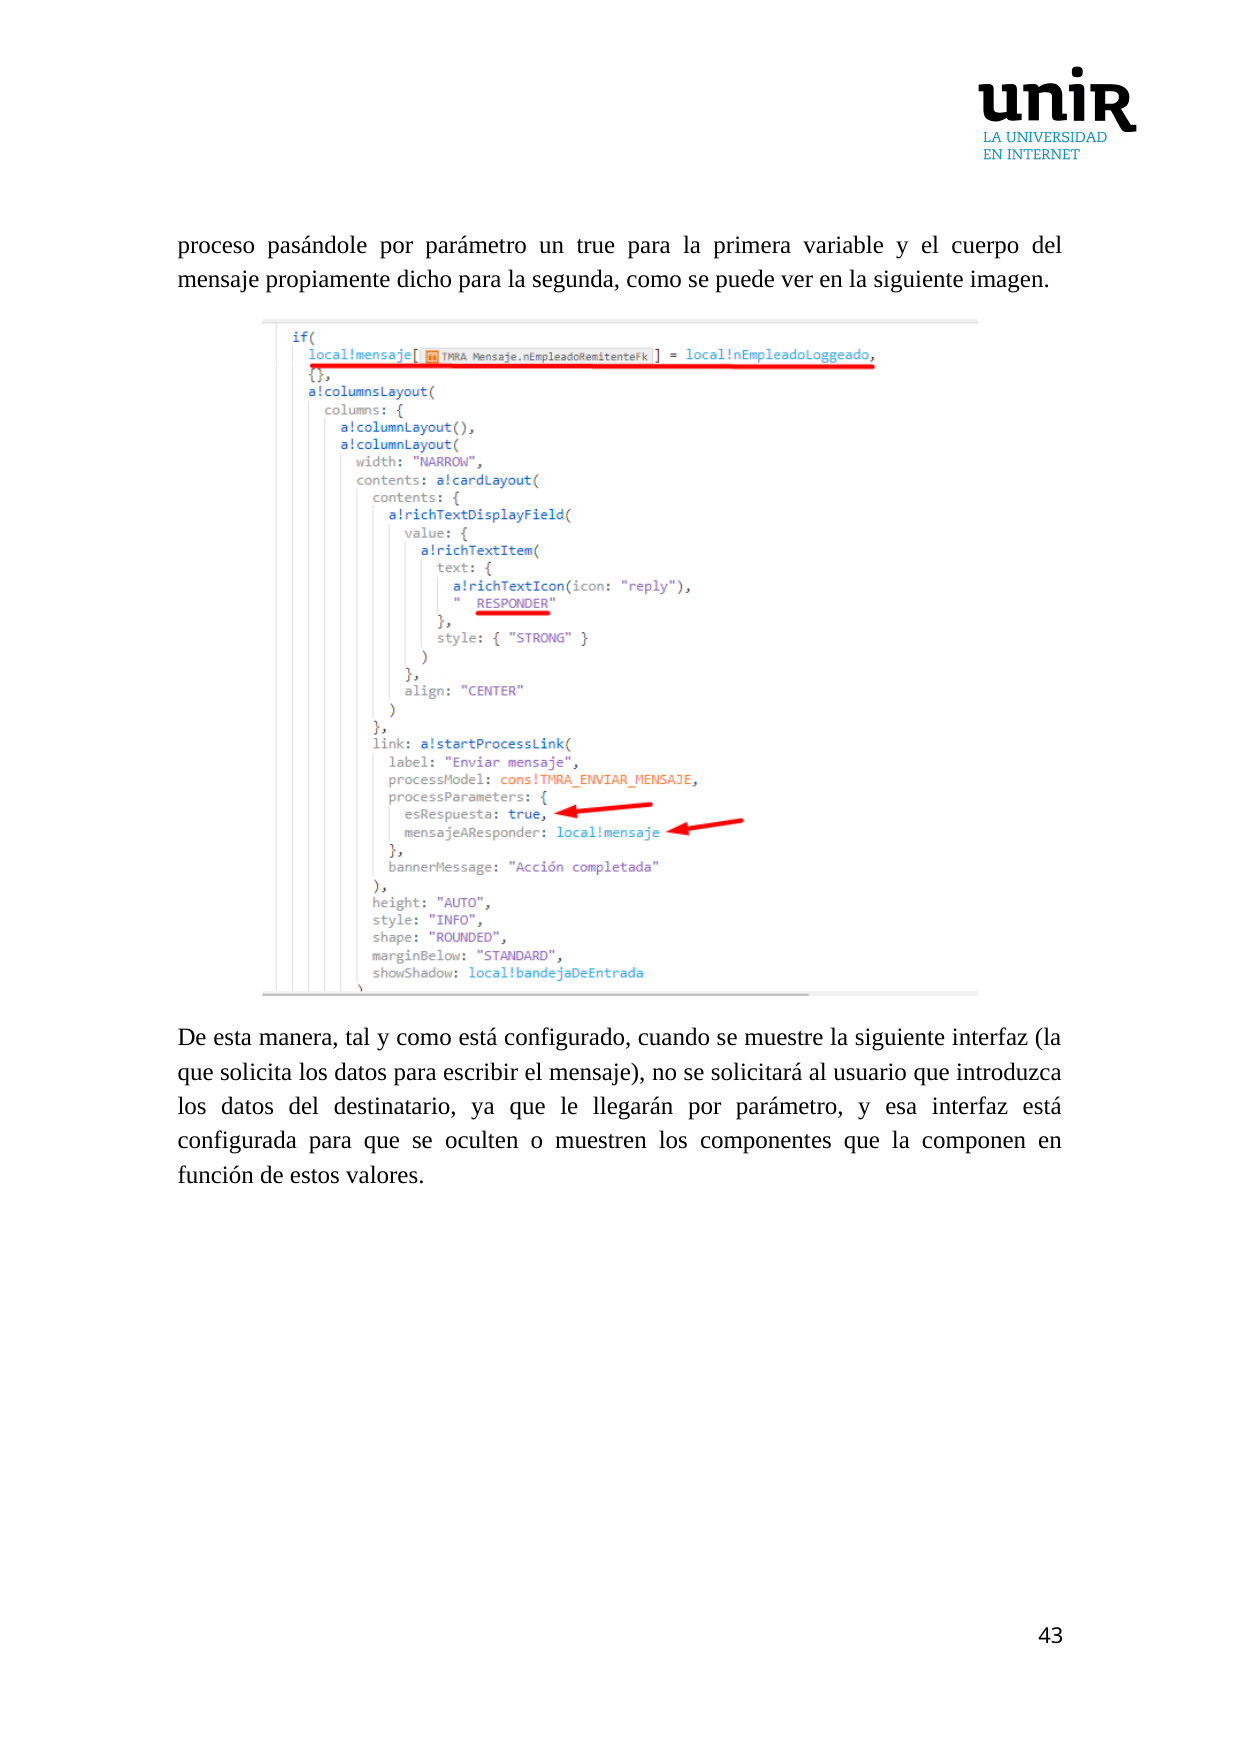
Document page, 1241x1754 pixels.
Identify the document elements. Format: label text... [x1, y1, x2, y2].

picture [941, 43, 1174, 183]
picture [262, 319, 978, 996]
text De esta manera, tal y como está configurado, cuando se muestre la siguiente interfaz (la que solicita los datos para escribir el mensaje), no se solicitará al usuario que introduzca los datos del destinatario, ya que le llegarán por parámetro, y esa interfaz está configurada para que se oculten o muestren los componentes que la componen en función de estos valores. [177, 1022, 1063, 1189]
